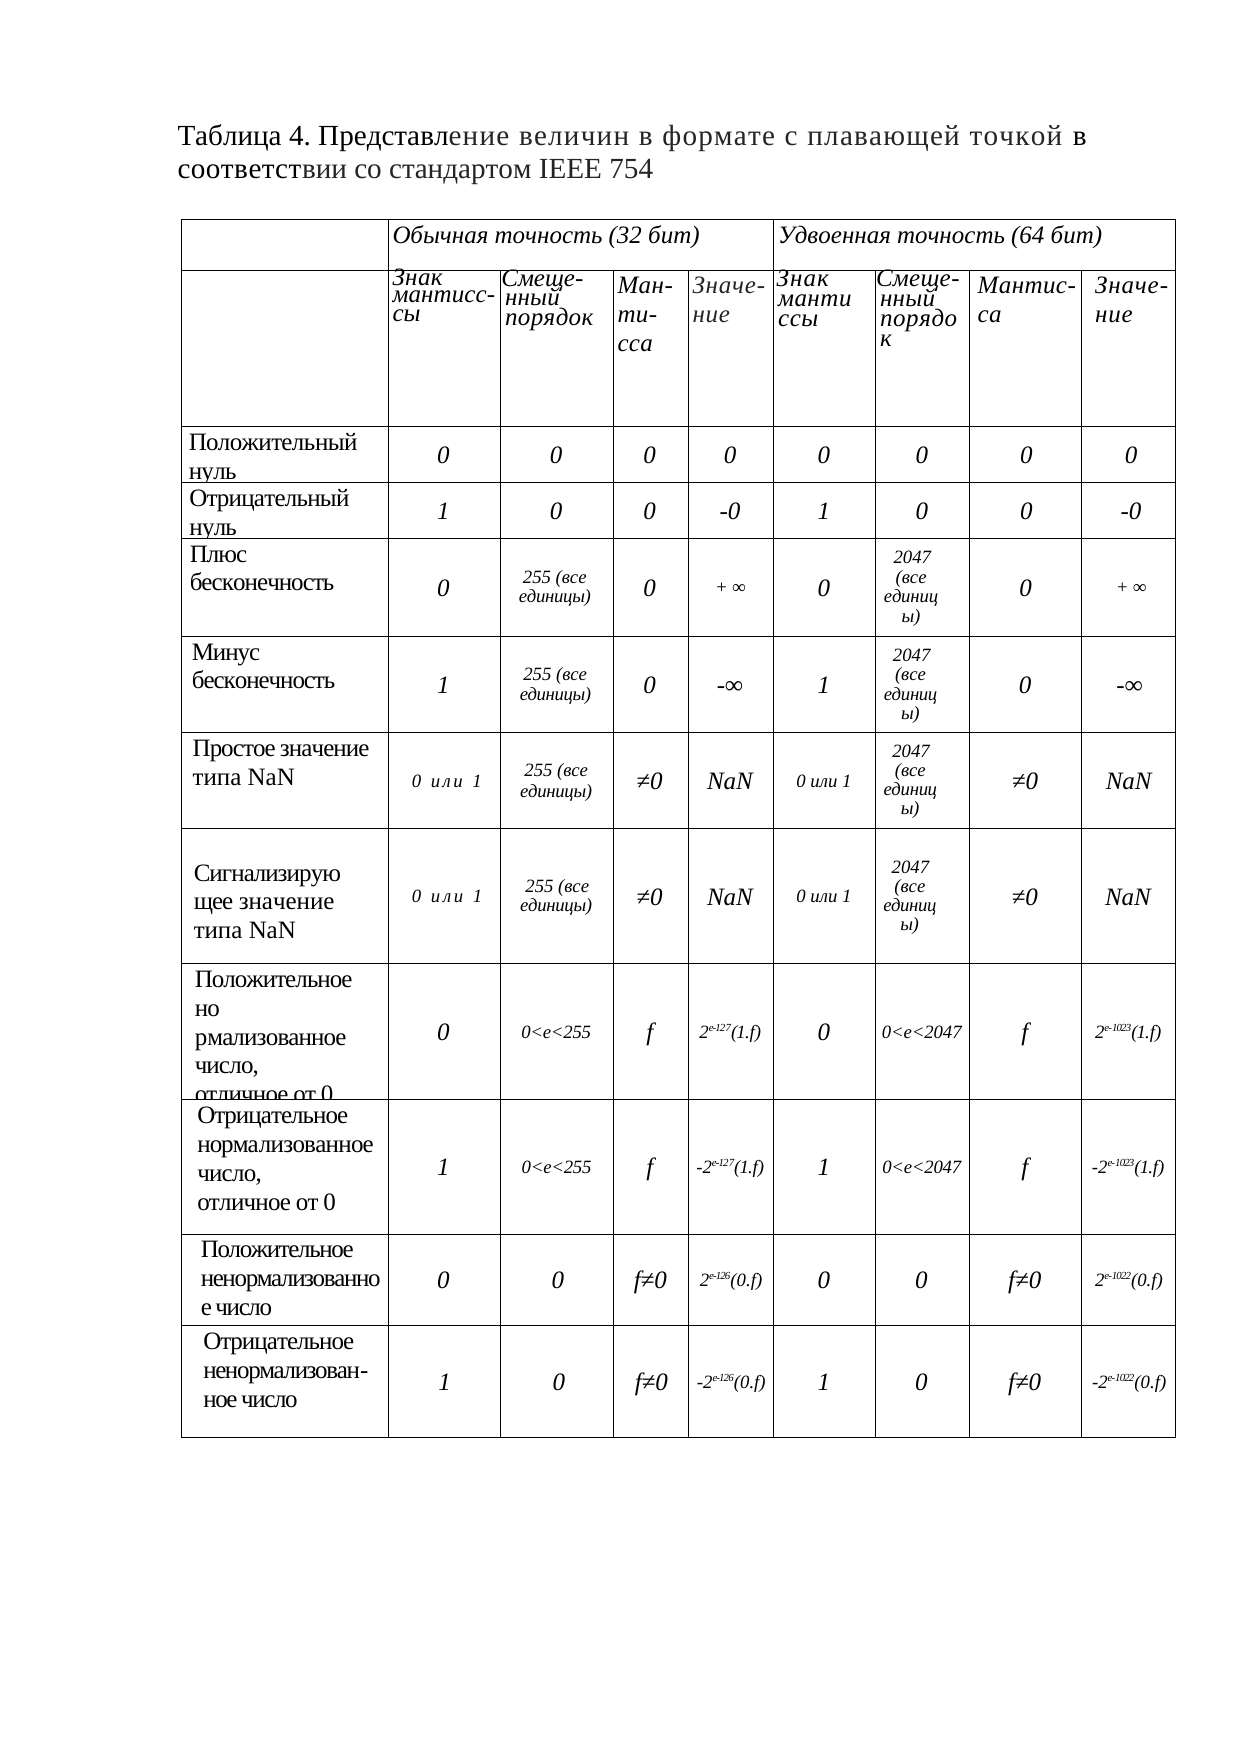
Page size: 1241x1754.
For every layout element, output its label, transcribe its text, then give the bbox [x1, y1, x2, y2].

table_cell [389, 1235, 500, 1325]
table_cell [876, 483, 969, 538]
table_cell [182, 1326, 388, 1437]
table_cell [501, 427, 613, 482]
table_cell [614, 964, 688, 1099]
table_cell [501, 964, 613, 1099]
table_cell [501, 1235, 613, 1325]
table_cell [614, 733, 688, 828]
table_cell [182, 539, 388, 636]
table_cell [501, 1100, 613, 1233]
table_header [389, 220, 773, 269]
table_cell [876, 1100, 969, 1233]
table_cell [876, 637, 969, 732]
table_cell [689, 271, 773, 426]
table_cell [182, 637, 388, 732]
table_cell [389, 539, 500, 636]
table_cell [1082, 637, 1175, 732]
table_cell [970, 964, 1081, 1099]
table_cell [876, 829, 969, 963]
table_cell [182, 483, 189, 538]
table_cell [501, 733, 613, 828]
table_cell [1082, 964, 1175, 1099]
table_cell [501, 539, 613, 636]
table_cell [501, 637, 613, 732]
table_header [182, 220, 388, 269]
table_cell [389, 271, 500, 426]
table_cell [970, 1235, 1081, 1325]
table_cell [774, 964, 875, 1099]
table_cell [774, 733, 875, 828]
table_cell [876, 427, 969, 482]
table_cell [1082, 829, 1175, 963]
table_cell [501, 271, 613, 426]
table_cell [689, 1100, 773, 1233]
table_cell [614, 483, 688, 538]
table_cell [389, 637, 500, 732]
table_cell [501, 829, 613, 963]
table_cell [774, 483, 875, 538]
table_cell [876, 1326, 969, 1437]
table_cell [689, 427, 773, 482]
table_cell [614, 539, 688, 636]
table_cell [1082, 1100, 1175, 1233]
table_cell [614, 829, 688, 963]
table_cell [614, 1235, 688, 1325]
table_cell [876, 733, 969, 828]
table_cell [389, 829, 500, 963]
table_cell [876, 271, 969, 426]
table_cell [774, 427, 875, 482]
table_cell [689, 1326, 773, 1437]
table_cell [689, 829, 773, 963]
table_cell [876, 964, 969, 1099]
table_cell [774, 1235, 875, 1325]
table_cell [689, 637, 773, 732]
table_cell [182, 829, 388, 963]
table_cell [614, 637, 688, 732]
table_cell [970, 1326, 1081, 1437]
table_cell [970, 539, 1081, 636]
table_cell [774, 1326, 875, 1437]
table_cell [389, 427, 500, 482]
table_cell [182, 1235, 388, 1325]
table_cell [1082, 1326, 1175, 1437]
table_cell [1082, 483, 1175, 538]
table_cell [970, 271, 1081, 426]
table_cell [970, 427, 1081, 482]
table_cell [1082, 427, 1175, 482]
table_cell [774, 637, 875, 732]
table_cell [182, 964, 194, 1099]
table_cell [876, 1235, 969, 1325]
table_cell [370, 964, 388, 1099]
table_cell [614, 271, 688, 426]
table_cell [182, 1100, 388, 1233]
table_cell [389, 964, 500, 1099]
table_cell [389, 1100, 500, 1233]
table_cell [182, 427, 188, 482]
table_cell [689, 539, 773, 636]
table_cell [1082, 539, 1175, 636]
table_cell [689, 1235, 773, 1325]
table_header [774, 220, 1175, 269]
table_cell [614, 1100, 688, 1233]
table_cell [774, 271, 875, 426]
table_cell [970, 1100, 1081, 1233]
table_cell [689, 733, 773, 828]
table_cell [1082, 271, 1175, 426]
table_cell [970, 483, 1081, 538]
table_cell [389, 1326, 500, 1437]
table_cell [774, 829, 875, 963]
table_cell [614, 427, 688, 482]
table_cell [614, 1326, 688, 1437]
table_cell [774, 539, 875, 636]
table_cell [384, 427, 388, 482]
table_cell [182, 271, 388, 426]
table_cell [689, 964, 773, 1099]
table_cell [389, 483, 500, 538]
text Таблица 4. Представление величин в формате с плавающей точкой в соответствии со стандартом IEEE 754 [177, 118, 1181, 185]
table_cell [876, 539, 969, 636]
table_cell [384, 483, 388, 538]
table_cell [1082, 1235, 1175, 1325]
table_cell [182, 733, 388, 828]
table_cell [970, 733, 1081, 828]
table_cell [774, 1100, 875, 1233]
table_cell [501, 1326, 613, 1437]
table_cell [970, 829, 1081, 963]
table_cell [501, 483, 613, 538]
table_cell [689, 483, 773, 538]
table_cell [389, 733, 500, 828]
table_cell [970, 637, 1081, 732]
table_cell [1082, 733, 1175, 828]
